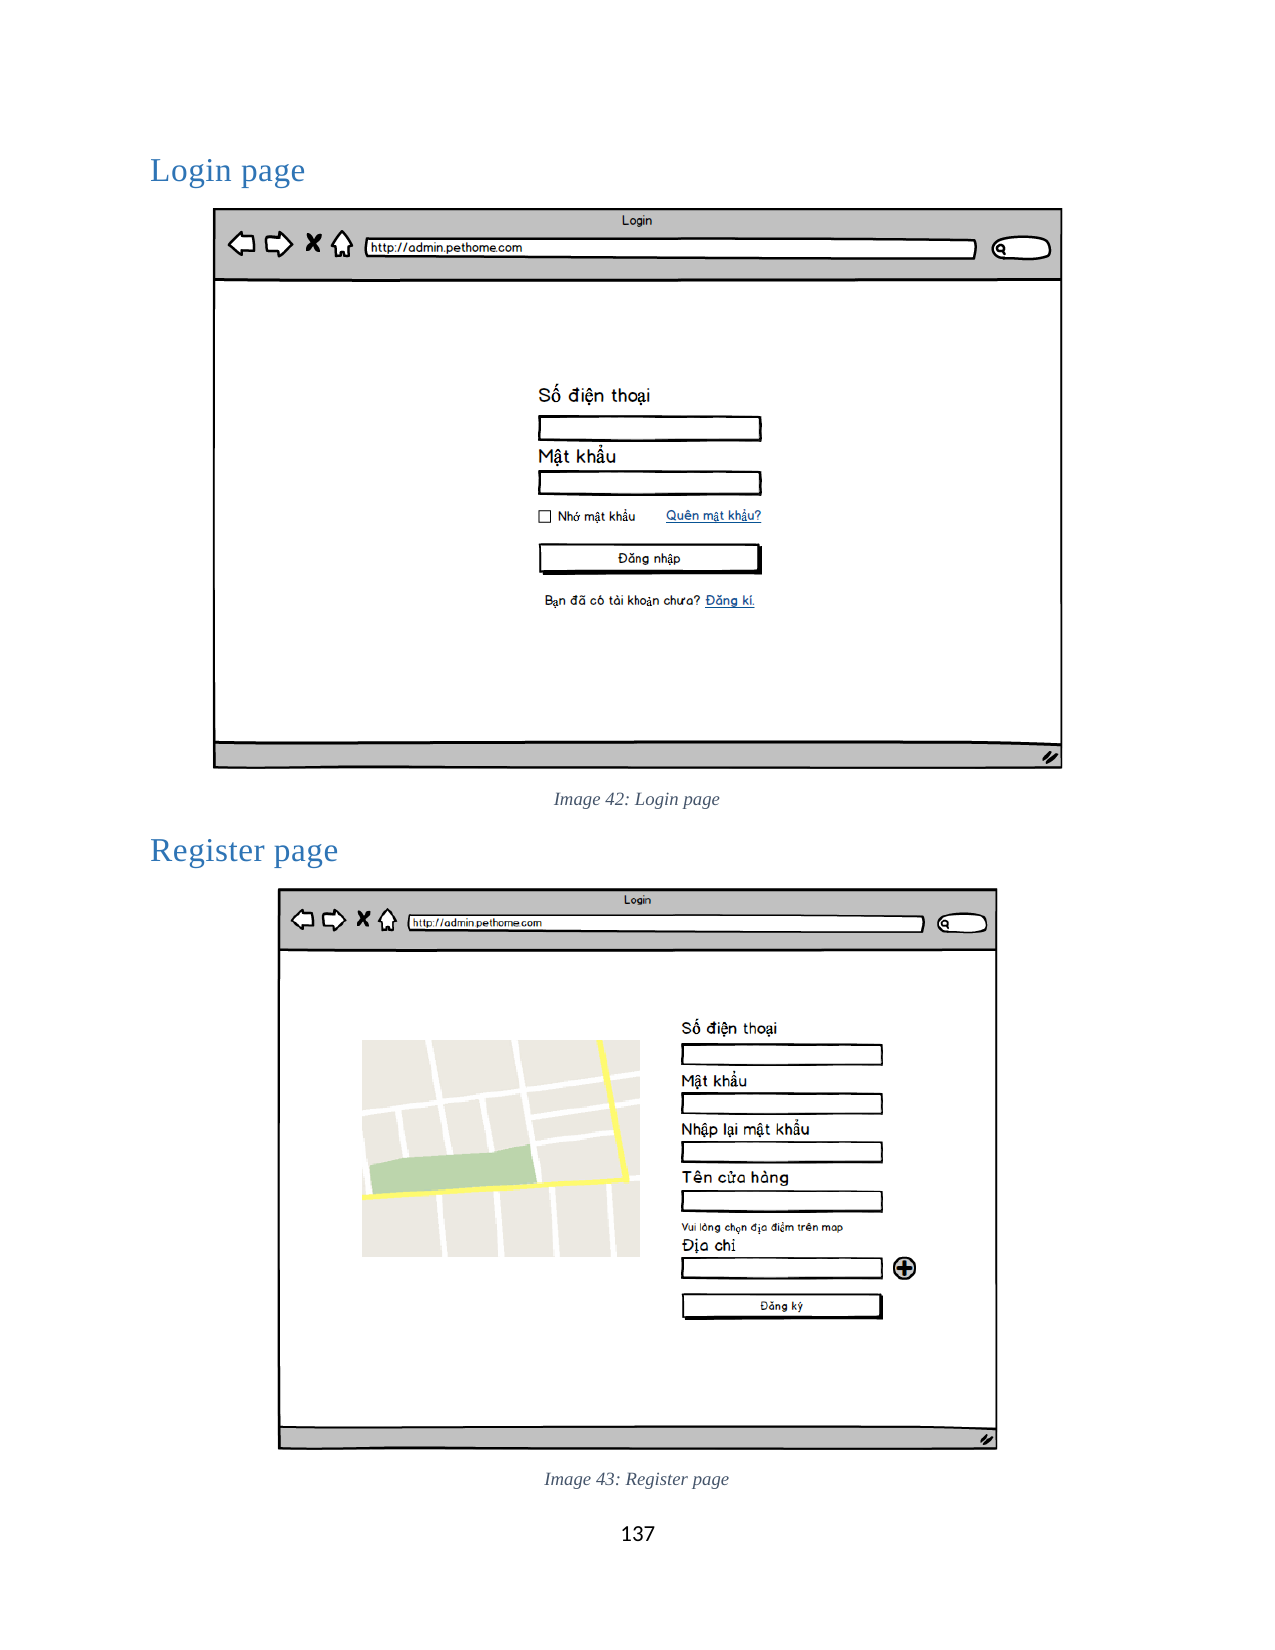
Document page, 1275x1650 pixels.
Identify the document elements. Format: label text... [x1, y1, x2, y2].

picture [212, 208, 1063, 769]
text Image 43: Register page [150, 1468, 1125, 1490]
title Register page [150, 830, 1125, 869]
title Login page [150, 150, 1125, 188]
picture [277, 888, 998, 1450]
text Image 42: Login page [150, 788, 1125, 809]
